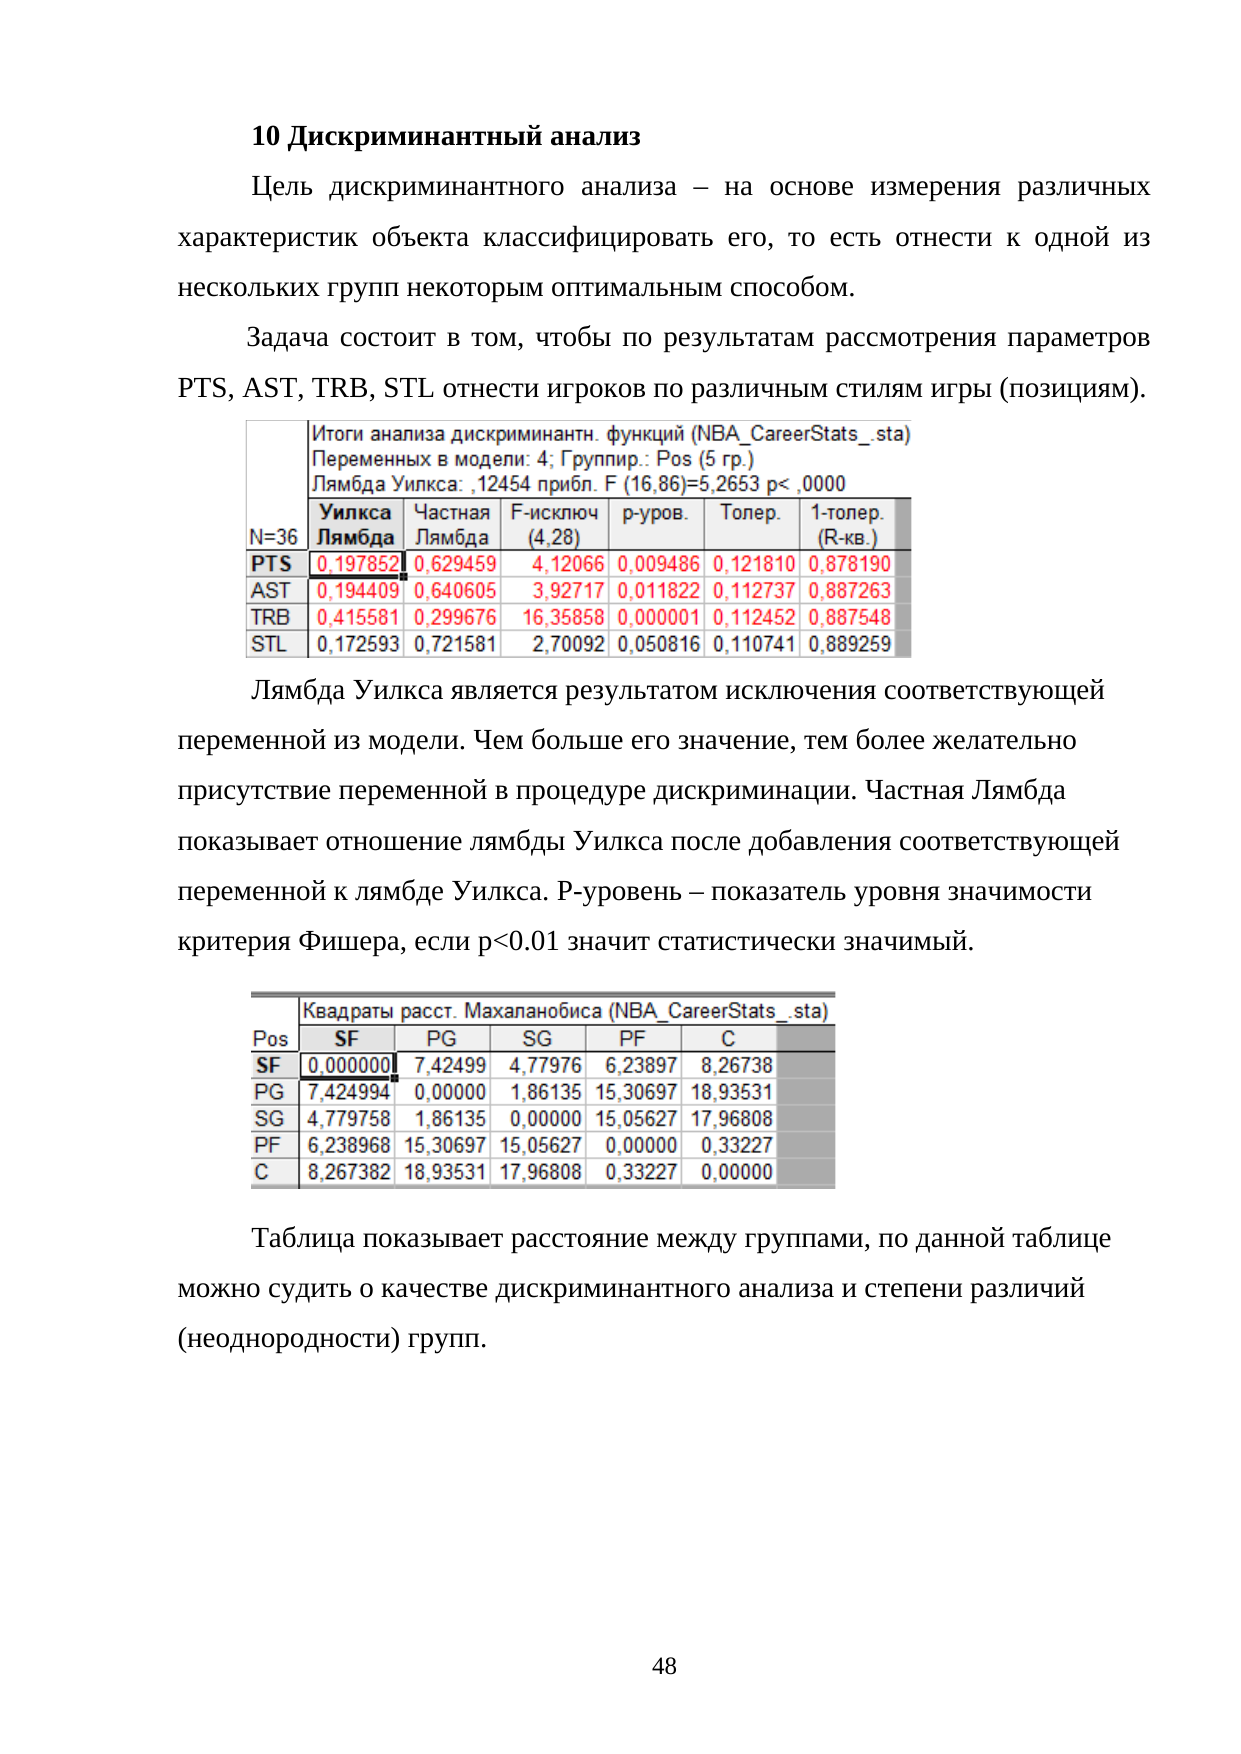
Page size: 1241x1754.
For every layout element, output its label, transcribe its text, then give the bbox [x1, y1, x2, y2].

text Таблица показывает расстояние между группами, по данной таблице можно судить о качестве дискриминантного анализа и степени различий (неоднородности) групп. [177, 1220, 1152, 1354]
picture [251, 990, 836, 1189]
text Цель дискриминантного анализа – на основе измерения различных характеристик объекта классифицировать его, то есть отнести к одной из нескольких групп некоторым оптимальным способом. [177, 168, 1152, 303]
text 10 Дискриминантный анализ [177, 118, 1152, 152]
picture [245, 420, 912, 658]
text Лямбда Уилкса является результатом исключения соответствующей переменной из модели. Чем больше его значение, тем более желательно присутствие переменной в процедуре дискриминации. Частная Лямбда показывает отношение лямбды Уилкса после добавления соответствующей переменной к лямбде Уилкса. P-уровень – показатель уровня значимости критерия Фишера, если p<0.01 значит статистически значимый. [177, 672, 1152, 957]
text Задача состоит в том, чтобы по результатам рассмотрения параметров PTS, AST, TRB, STL отнести игроков по различным стилям игры (позициям). [177, 319, 1152, 403]
